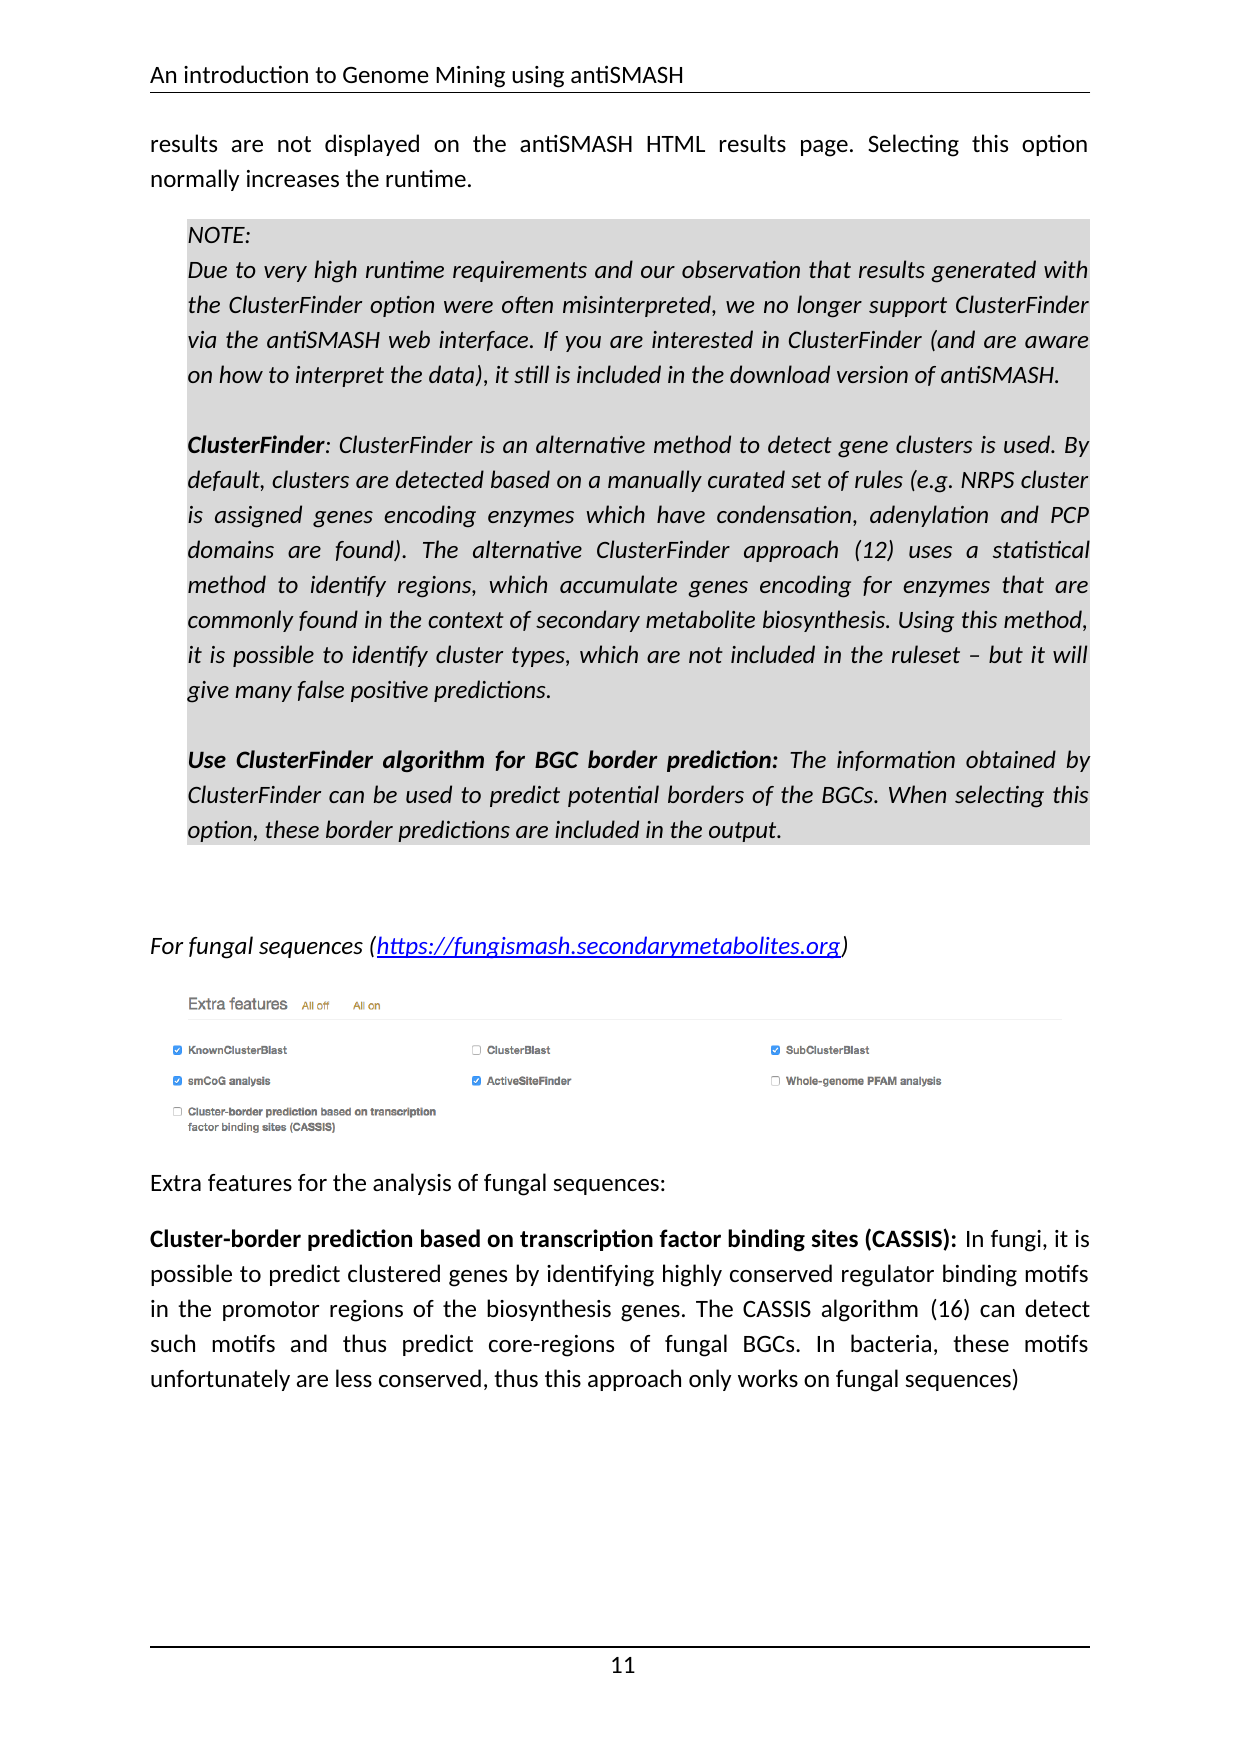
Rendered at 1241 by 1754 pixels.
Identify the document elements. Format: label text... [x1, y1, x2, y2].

text For fungal sequences (https://fungismash.secondarymetabolites.org) [150, 930, 1090, 961]
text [150, 129, 1090, 194]
picture [150, 986, 1091, 1142]
text Cluster-border prediction based on transcription factor binding sites (CASSIS): In fungi, it is possible to predict clustered genes by identifying highly conserved regulator binding motifs in the promotor regions of the biosynthesis genes. The CASSIS algorithm (16) can detect such motifs and thus predict core-regions of fungal BGCs. In bacteria, these motifs unfortunately are less conserved, thus this approach only works on fungal sequences) [150, 1223, 1090, 1393]
list Due to very high runtime requirements and our observation that results generated with the ClusterFinder option were often misinterpreted, we no longer support ClusterFinder via the antiSMASH web interface. If you are interested in ClusterFinder (and are aware on how to interpret the data), it still is included in the download version of antiSMASH. [187, 254, 1090, 390]
list ClusterFinder: ClusterFinder is an alternative method to detect gene clusters is used. By default, clusters are detected based on a manually curated set of rules (e.g. NRPS cluster is assigned genes encoding enzymes which have condensation, adenylation and PCP domains are found). The alternative ClusterFinder approach (12) uses a statistical method to identify regions, which accumulate genes encoding for enzymes that are commonly found in the context of secondary metabolite biosynthesis. Using this method, it is possible to identify cluster types, which are not included in the ruleset – but it will give many false positive predictions. [187, 429, 1090, 705]
list NOTE: [187, 219, 1090, 250]
list Use ClusterFinder algorithm for BGC border prediction: The information obtained by ClusterFinder can be used to predict potential borders of the BGCs. When selecting this option, these border predictions are included in the output. [187, 744, 1090, 845]
text Extra features for the analysis of fungal sequences: [150, 1167, 1090, 1197]
